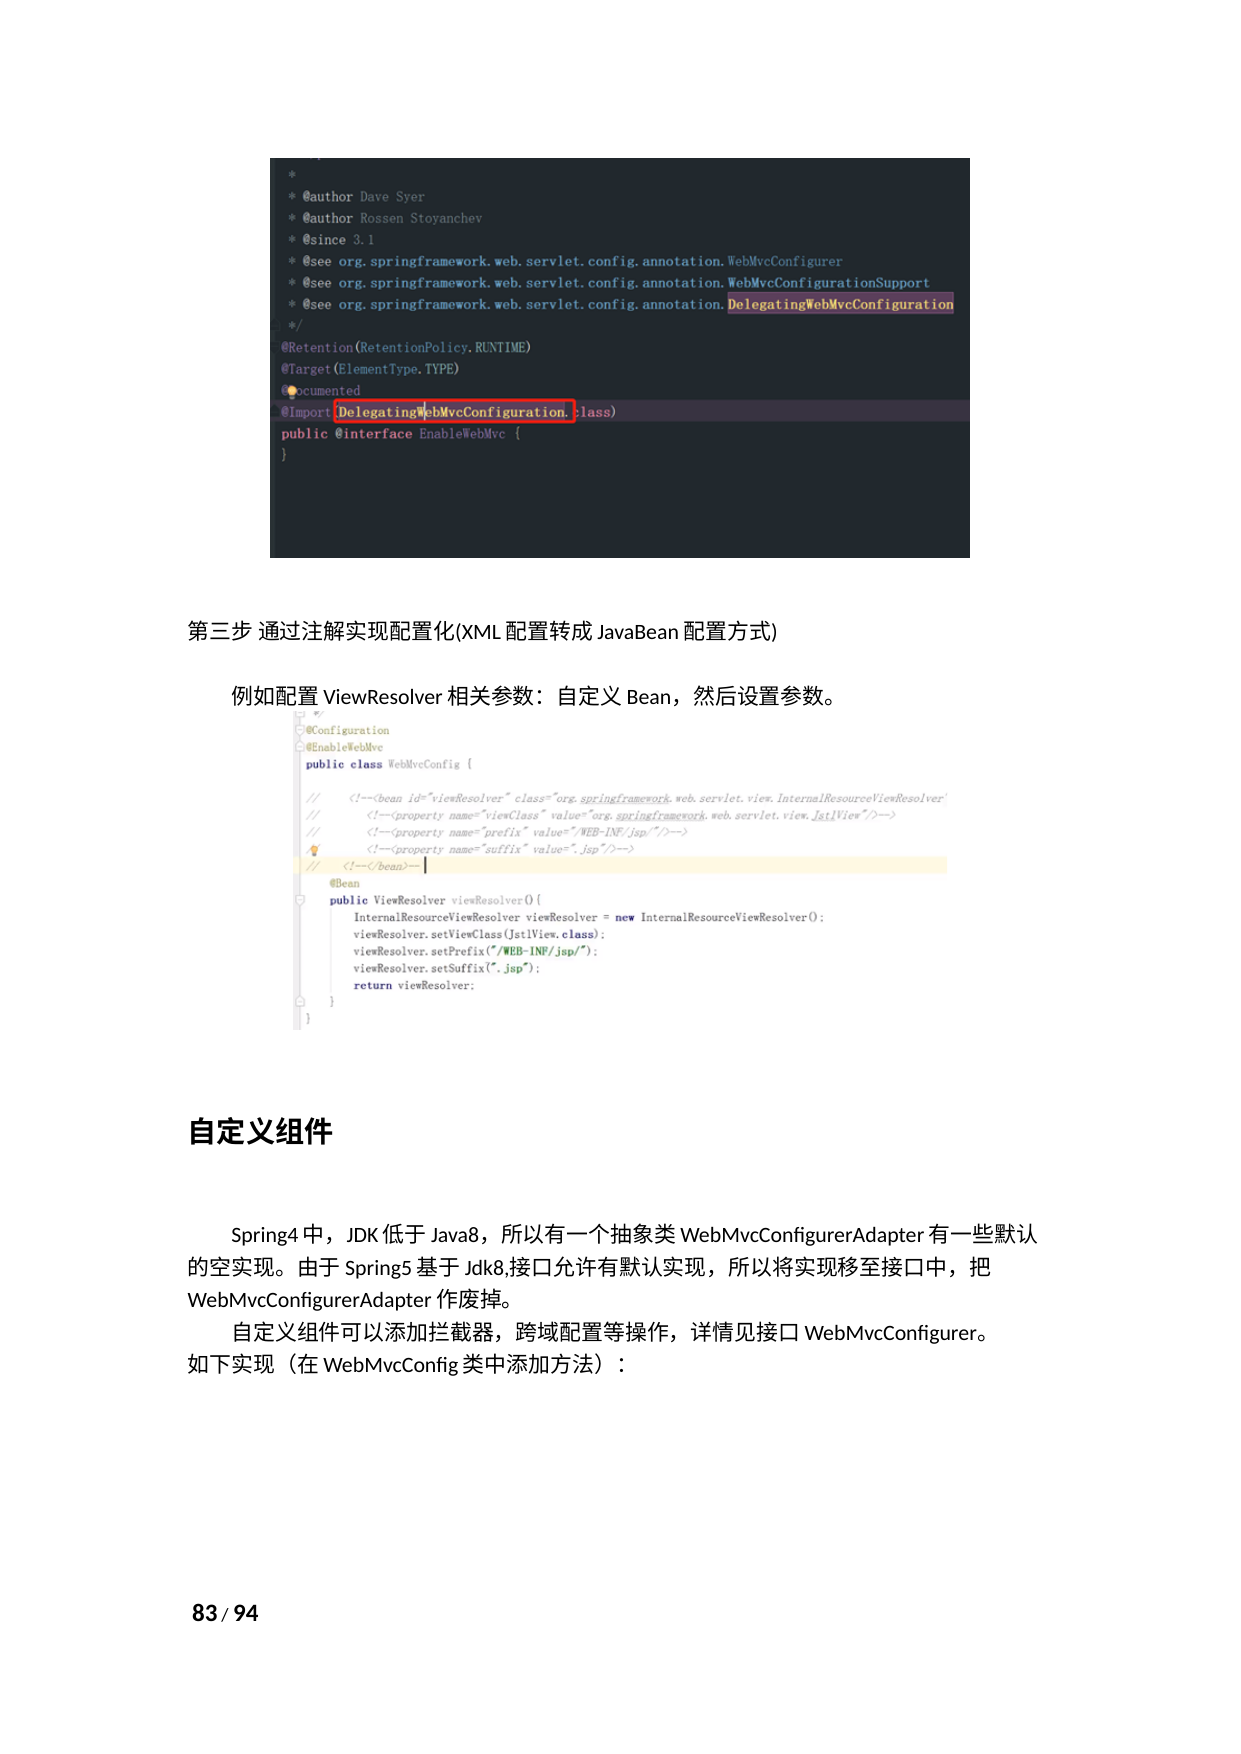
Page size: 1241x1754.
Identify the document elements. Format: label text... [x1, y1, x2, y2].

subtitle 自定义组件 [187, 1098, 1053, 1163]
picture [293, 711, 948, 1030]
picture [270, 158, 970, 558]
text 第三步 通过注解实现配置化(XML配置转成JavaBean配置方式) [187, 613, 1053, 646]
text 例如配置ViewResolver相关参数：自定义Bean，然后设置参数。 [187, 678, 1053, 711]
text Spring4中，JDK低于Java8，所以有一个抽象类WebMvcConfigurerAdapter有一些默认的空实现。由于Spring5基于Jdk8,接口允许有默认实现，所以将实现移至接口中，把WebMvcConfigurerAdapter作废掉。 [187, 1217, 1053, 1314]
text 如下实现（在WebMvcConfig类中添加方法）： [187, 1347, 1053, 1379]
text 自定义组件可以添加拦截器，跨域配置等操作，详情见接口WebMvcConfigurer。 [187, 1314, 1053, 1347]
